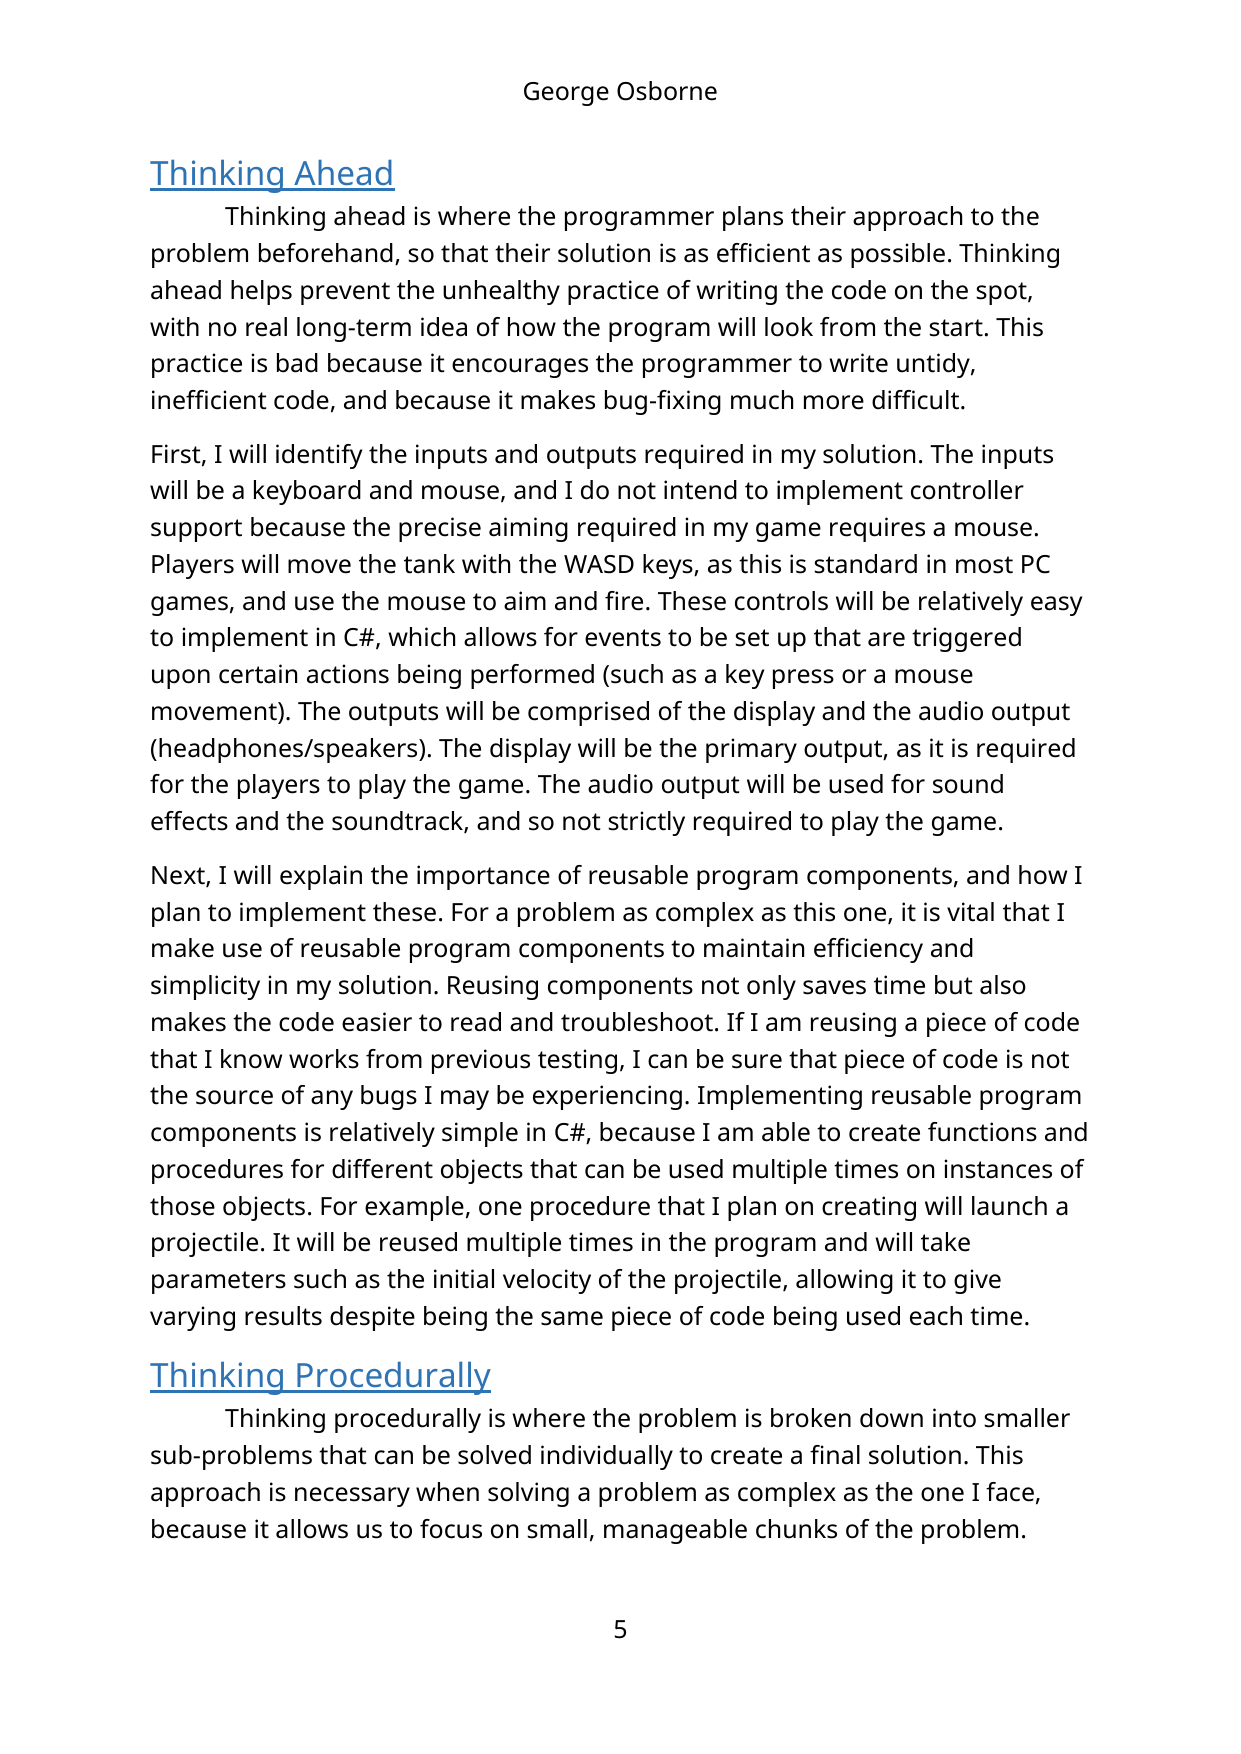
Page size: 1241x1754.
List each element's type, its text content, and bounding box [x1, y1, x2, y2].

text Next, I will explain the importance of reusable program components, and how I plan to implement these. For a problem as complex as this one, it is vital that I make use of reusable program components to maintain efficiency and simplicity in my solution. Reusing components not only saves time but also makes the code easier to read and troubleshoot. If I am reusing a piece of code that I know works from previous testing, I can be sure that piece of code is not the source of any bugs I may be experiencing. Implementing reusable program components is relatively simple in C#, because I am able to create functions and procedures for different objects that can be used multiple times on instances of those objects. For example, one procedure that I plan on creating will launch a projectile. It will be reused multiple times in the program and will take parameters such as the initial velocity of the projectile, allowing it to give varying results despite being the same piece of code being used each time. [150, 857, 1090, 1333]
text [150, 1401, 1090, 1545]
subtitle Thinking Procedurally [150, 1352, 1090, 1397]
subtitle Thinking Ahead [150, 150, 1090, 195]
text Thinking ahead is where the programmer plans their approach to the problem beforehand, so that their solution is as efficient as possible. Thinking ahead helps prevent the unhealthy practice of writing the code on the spot, with no real long-term idea of how the program will look from the start. This practice is bad because it encourages the programmer to write untidy, inefficient code, and because it makes bug-fixing much more difficult. [150, 199, 1090, 417]
text First, I will identify the inputs and outputs required in my solution. The inputs will be a keyboard and mouse, and I do not intend to implement controller support because the precise aiming required in my game requires a mouse. Players will move the tank with the WASD keys, as this is standard in most PC games, and use the mouse to aim and fire. These controls will be relatively easy to implement in C#, which allows for events to be set up that are triggered upon certain actions being performed (such as a key press or a mouse movement). The outputs will be comprised of the display and the audio output (headphones/speakers). The display will be the primary output, as it is required for the players to play the game. The audio output will be used for sound effects and the soundtrack, and so not strictly required to play the game. [150, 436, 1090, 838]
